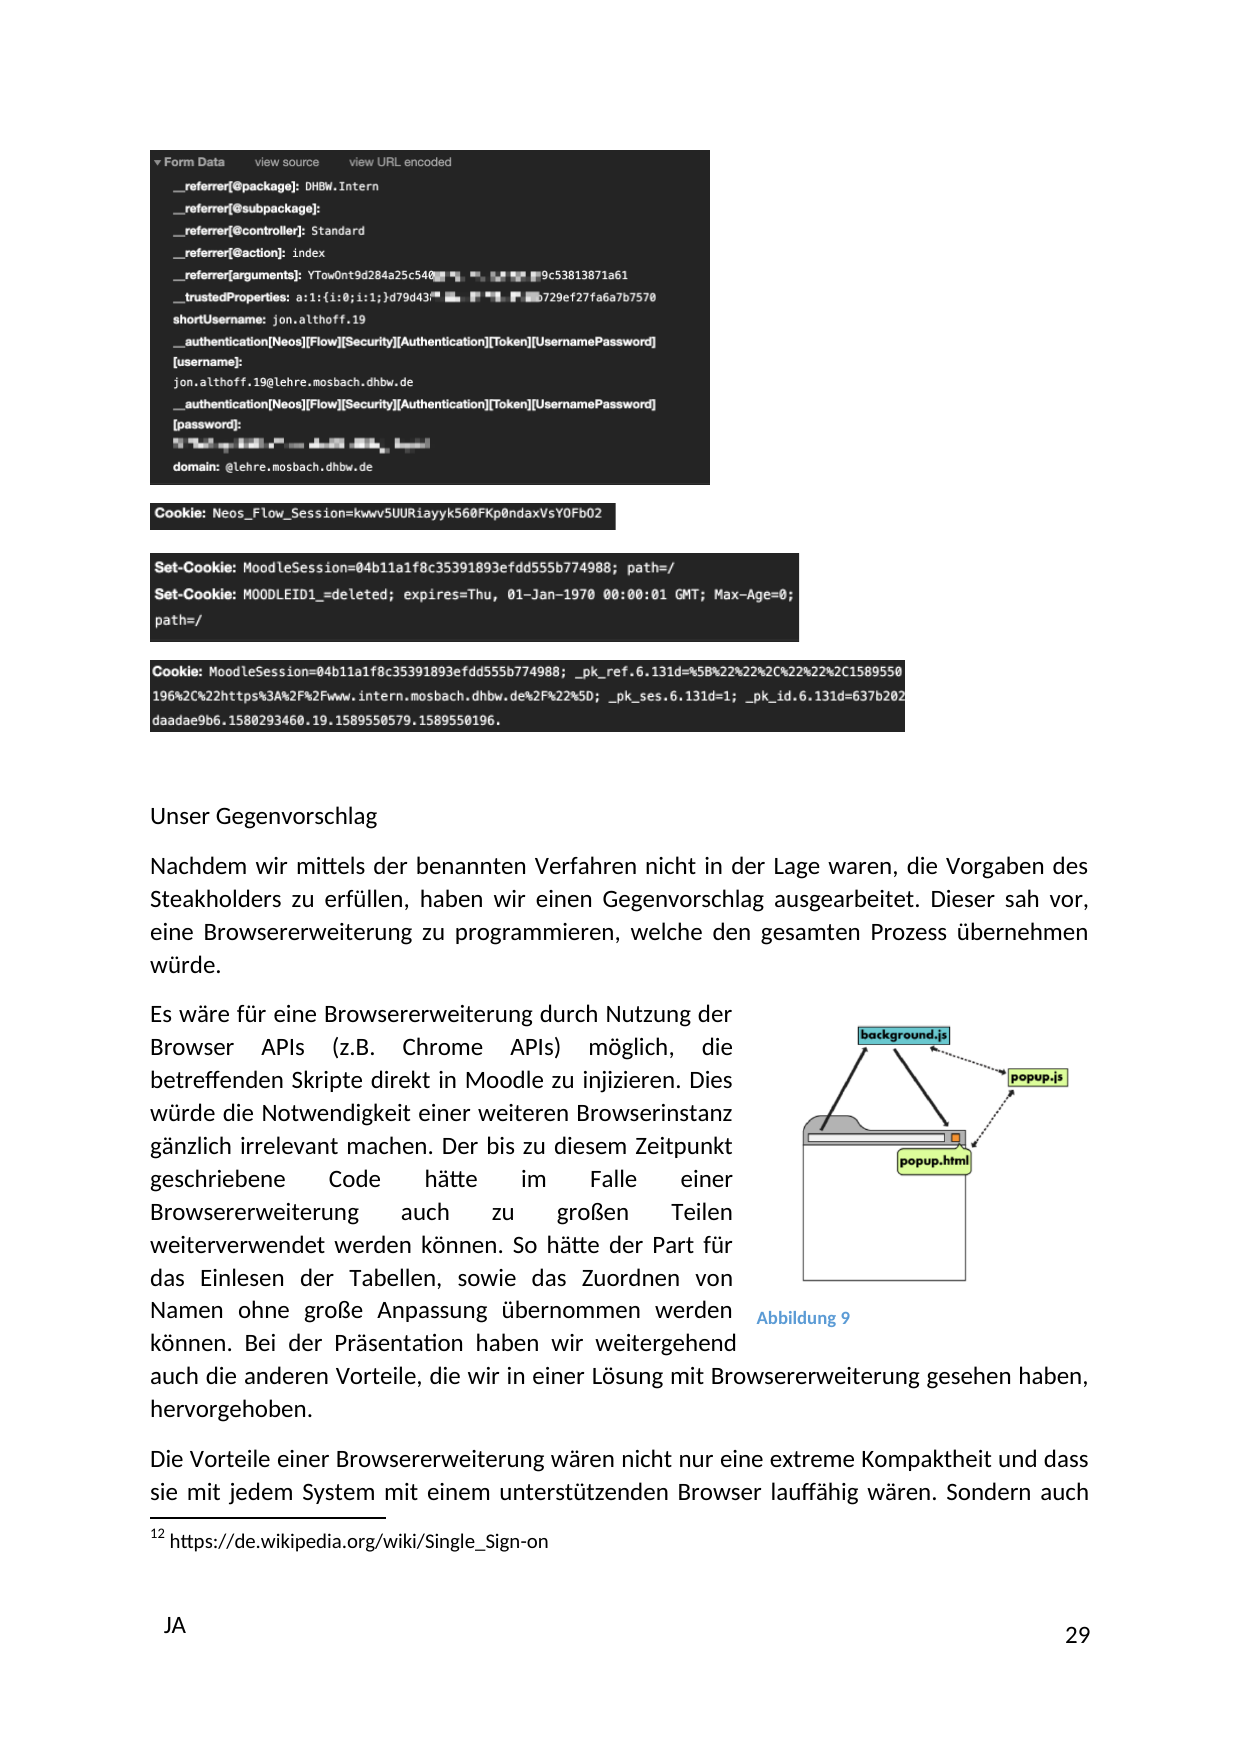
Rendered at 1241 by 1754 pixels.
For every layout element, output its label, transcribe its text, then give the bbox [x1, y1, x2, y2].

picture [150, 150, 710, 485]
picture [150, 660, 905, 732]
text Unser Gegenvorschlag [150, 801, 1090, 831]
text Nachdem wir mittels der benannten Verfahren nicht in der Lage waren, die Vorgaben des Steakholders zu erfüllen, haben wir einen Gegenvorschlag ausgearbeitet. Dieser sah vor, eine Browsererweiterung zu programmieren, welche den gesamten Prozess übernehmen würde. [150, 850, 1090, 979]
picture [752, 999, 1091, 1297]
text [150, 1443, 1090, 1506]
picture [150, 553, 800, 642]
picture [150, 503, 616, 530]
